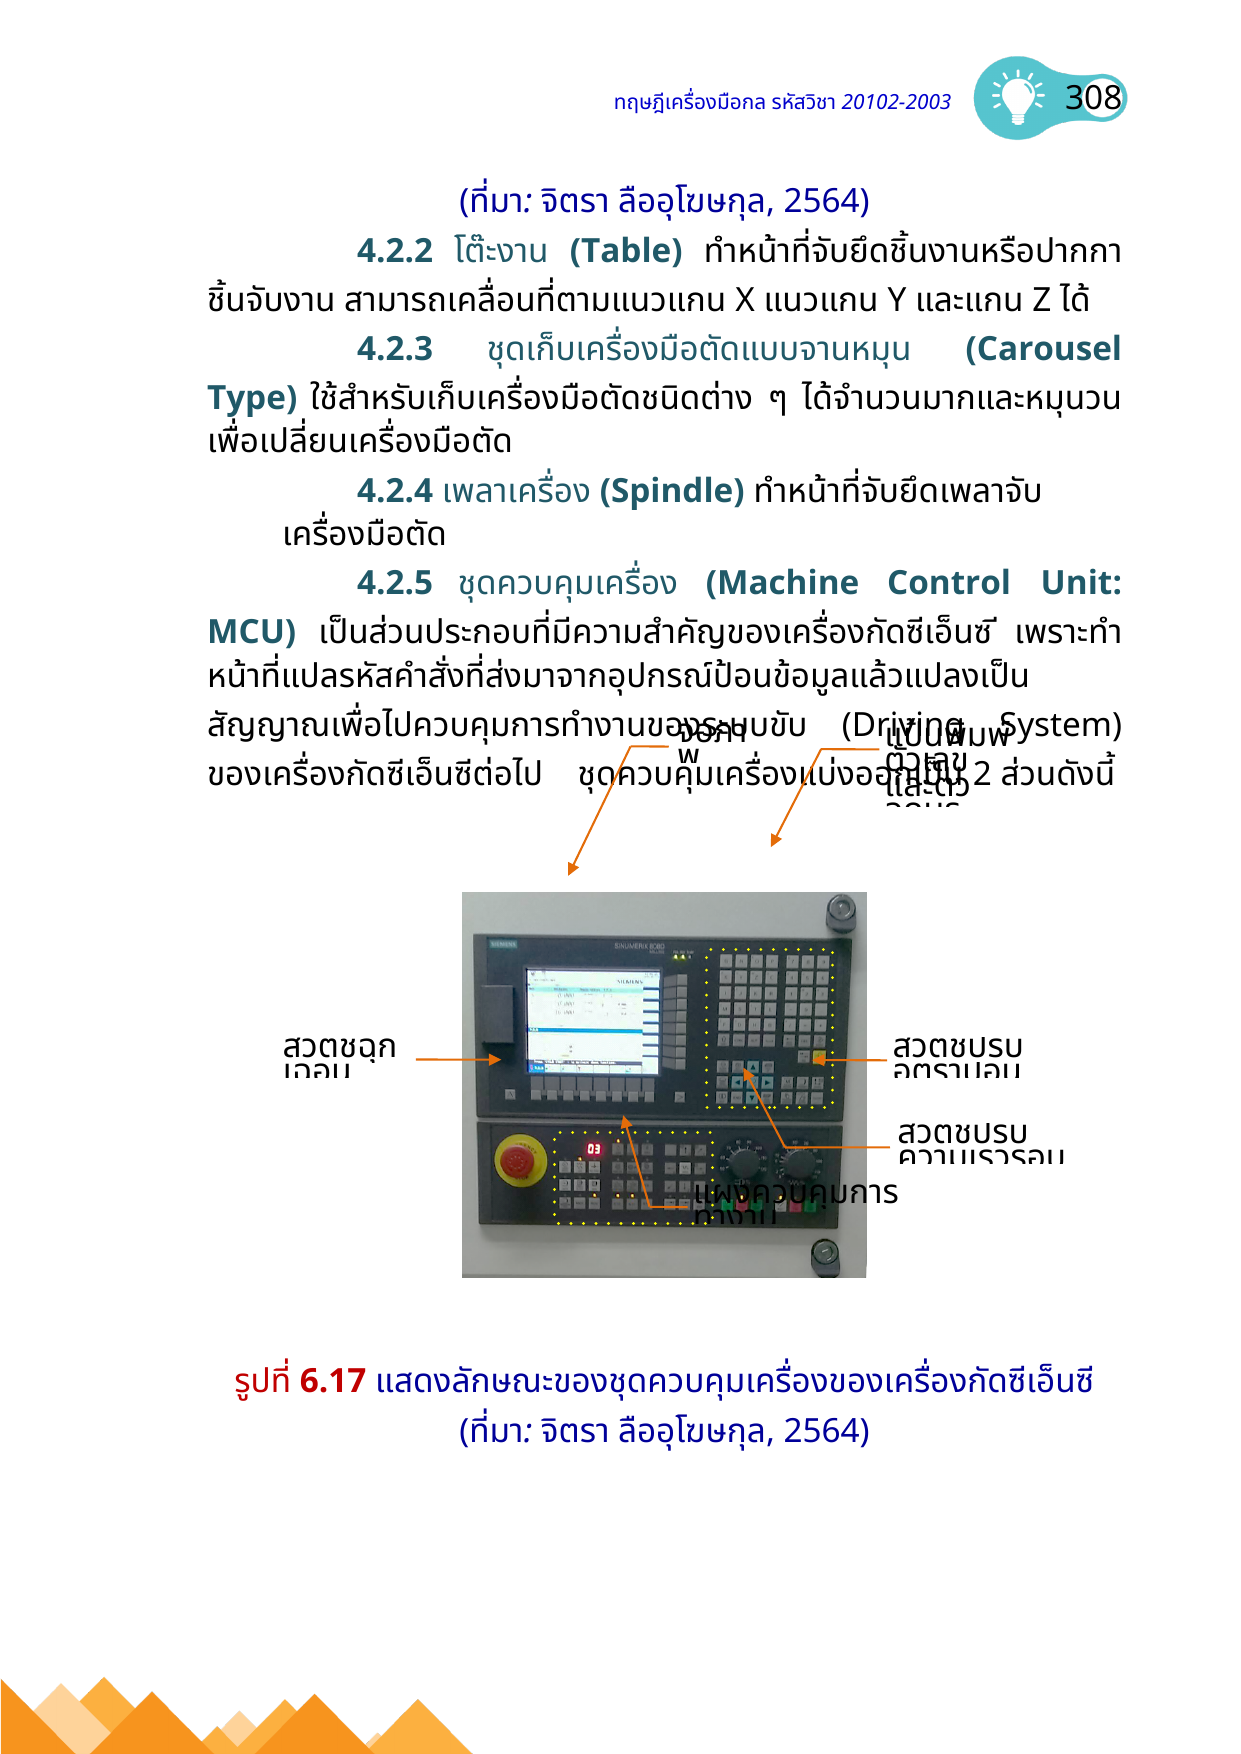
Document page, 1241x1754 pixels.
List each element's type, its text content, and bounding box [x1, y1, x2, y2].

text 4.2.3 ชุดเก็บเครื่องมือตัดแบบจานหมุน (Carousel Type) ใช้สำหรับเก็บเครื่องมือตัดชนิดต่าง ๆ ได้จำนวนมากและหมุนวนเพื่อเปลี่ยนเครื่องมือตัด [207, 325, 1122, 466]
text (ที่มา: จิตรา ลืออุโฆษกุล, 2564) [207, 1406, 1122, 1456]
text (ที่มา: จิตรา ลืออุโฆษกุล, 2564) [207, 177, 1122, 226]
text 4.2.5 ชุดควบคุมเครื่อง (Machine Control Unit: MCU) เป็นส่วนประกอบที่มีความสำคัญของเครื่องกัดซีเอ็นซี เพราะทำหน้าที่แปลรหัสคำสั่งที่ส่งมาจากอุปกรณ์ป้อนข้อมูลแล้วแปลงเป็นสัญญาณเพื่อไปควบคุมการทำงานของระบบขับ (Driving System) ของเครื่องกัดซีเอ็นซีต่อไป ชุดควบคุมเครื่องแบ่งออกเป็น 2 ส่วนดังนี้ [207, 559, 1122, 799]
text รูปที่ 6.17 แสดงลักษณะของชุดควบคุมเครื่องของเครื่องกัดซีเอ็นซี [207, 1357, 1122, 1406]
picture [227, 23, 1164, 146]
text 4.2.2 โต๊ะงาน (Table) ทำหน้าที่จับยึดชิ้นงานหรือปากกาชิ้นจับงาน สามารถเคลื่อนที่ตามแนวแกน X แนวแกน Y และแกน Z ได้ [207, 226, 1122, 325]
text 4.2.4 เพลาเครื่อง (Spindle) ทำหน้าที่จับยึดเพลาจับเครื่องมือตัด [282, 466, 1122, 559]
picture [462, 892, 867, 1278]
picture [0, 1556, 1239, 1754]
